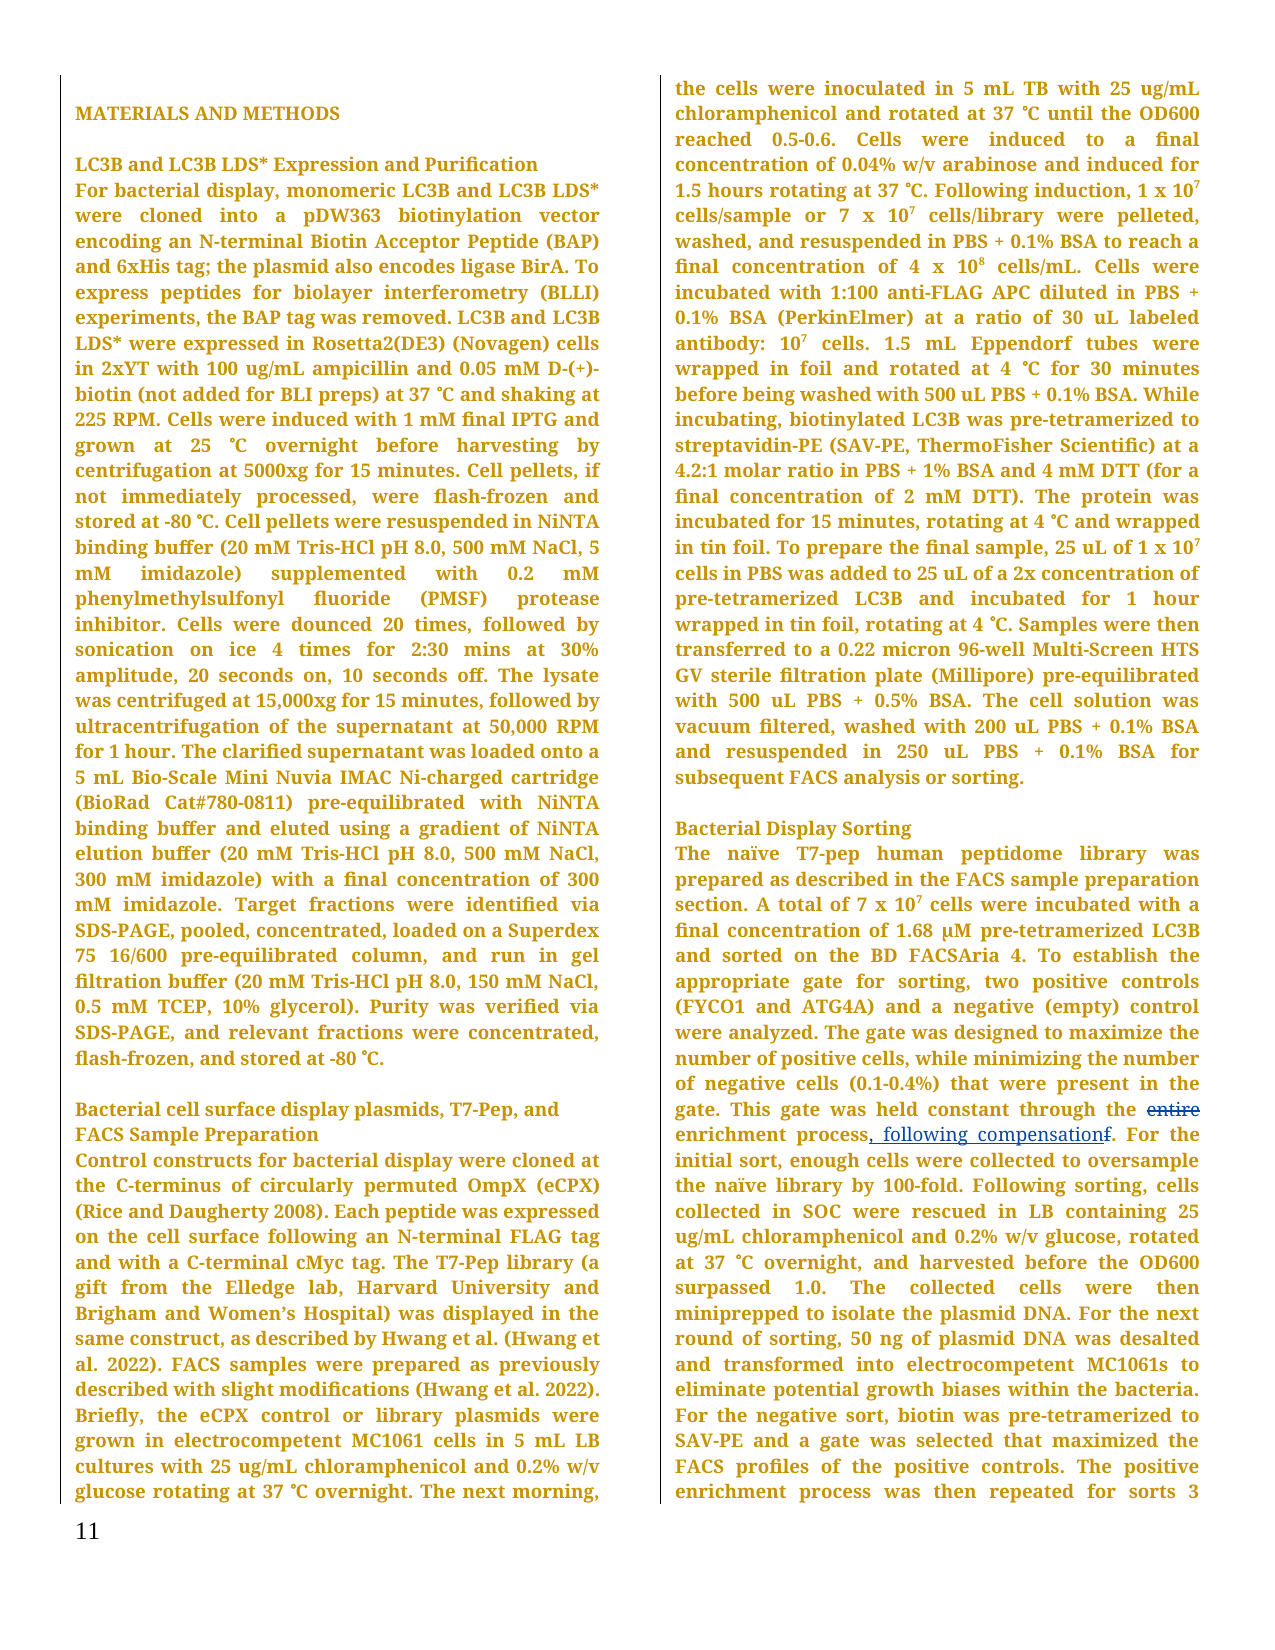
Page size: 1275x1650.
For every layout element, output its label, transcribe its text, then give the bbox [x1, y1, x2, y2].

text MATERIALS AND METHODS [75, 101, 600, 126]
text Bacterial Display Sorting [675, 815, 1200, 841]
text Bacterial cell surface display plasmids, T7-Pep, and FACS Sample Preparation [75, 1096, 600, 1147]
text Control constructs for bacterial display were cloned at the C-terminus of circularly permuted OmpX (eCPX) (Rice and Daugherty 2008). Each peptide was expressed on the cell surface following an N-terminal FLAG tag and with a C-terminal cMyc tag. The T7-Pep library (a gift from the Elledge lab, Harvard University and Brigham and Women’s Hospital) was displayed in the same construct, as described by Hwang et al. (Hwang et al. 2022). FACS samples were prepared as previously described with slight modifications (Hwang et al. 2022). Briefly, the eCPX control or library plasmids were grown in electrocompetent MC1061 cells in 5 mL LB cultures with 25 ug/mL chloramphenicol and 0.2% w/v glucose rotating at 37 C overnight. The next morning, the cells were inoculated in 5 mL TB with 25 ug/mL chloramphenicol and rotated at 37 C until the OD600 reached 0.5-0.6. Cells were induced to a final concentration of 0.04% w/v arabinose and induced for 1.5 hours rotating at 37 C. Following induction, 1 x 107 cells/sample or 7 x 107 cells/library were pelleted, washed, and resuspended in PBS + 0.1% BSA to reach a final concentration of 4 x 108 cells/mL. Cells were incubated with 1:100 anti-FLAG APC diluted in PBS + 0.1% BSA (PerkinElmer) at a ratio of 30 uL labeled antibody: 107 cells. 1.5 mL Eppendorf tubes were wrapped in foil and rotated at 4 C for 30 minutes before being washed with 500 uL PBS + 0.1% BSA. While incubating, biotinylated LC3B was pre-tetramerized to streptavidin-PE (SAV-PE, ThermoFisher Scientific) at a 4.2:1 molar ratio in PBS + 1% BSA and 4 mM DTT (for a final concentration of 2 mM DTT). The protein was incubated for 15 minutes, rotating at 4 C and wrapped in tin foil. To prepare the final sample, 25 uL of 1 x 107 cells in PBS was added to 25 uL of a 2x concentration of pre-tetramerized LC3B and incubated for 1 hour wrapped in tin foil, rotating at 4 C. Samples were then transferred to a 0.22 micron 96-well Multi-Screen HTS GV sterile filtration plate (Millipore) pre-equilibrated with 500 uL PBS + 0.5% BSA. The cell solution was vacuum filtered, washed with 200 uL PBS + 0.1% BSA and resuspended in 250 uL PBS + 0.1% BSA for subsequent FACS analysis or sorting. [75, 1147, 600, 1504]
text For bacterial display, monomeric LC3B and LC3B LDS* were cloned into a pDW363 biotinylation vector encoding an N-terminal Biotin Acceptor Peptide (BAP) and 6xHis tag; the plasmid also encodes ligase BirA. To express peptides for biolayer interferometry (BLLI) experiments, the BAP tag was removed. LC3B and LC3B LDS* were expressed in Rosetta2(DE3) (Novagen) cells in 2xYT with 100 ug/mL ampicillin and 0.05 mM D-(+)-biotin (not added for BLI preps) at 37 C and shaking at 225 RPM. Cells were induced with 1 mM final IPTG and grown at 25 C overnight before harvesting by centrifugation at 5000xg for 15 minutes. Cell pellets, if not immediately processed, were flash-frozen and stored at -80 C. Cell pellets were resuspended in NiNTA binding buffer (20 mM Tris-HCl pH 8.0, 500 mM NaCl, 5 mM imidazole) supplemented with 0.2 mM phenylmethylsulfonyl fluoride (PMSF) protease inhibitor. Cells were dounced 20 times, followed by sonication on ice 4 times for 2:30 mins at 30% amplitude, 20 seconds on, 10 seconds off. The lysate was centrifuged at 15,000xg for 15 minutes, followed by ultracentrifugation of the supernatant at 50,000 RPM for 1 hour. The clarified supernatant was loaded onto a 5 mL Bio-Scale Mini Nuvia IMAC Ni-charged cartridge (BioRad Cat#780-0811) pre-equilibrated with NiNTA binding buffer and eluted using a gradient of NiNTA elution buffer (20 mM Tris-HCl pH 8.0, 500 mM NaCl, 300 mM imidazole) with a final concentration of 300 mM imidazole. Target fractions were identified via SDS-PAGE, pooled, concentrated, loaded on a Superdex 75 16/600 pre-equilibrated column, and run in gel filtration buffer (20 mM Tris-HCl pH 8.0, 150 mM NaCl, 0.5 mM TCEP, 10% glycerol). Purity was verified via SDS-PAGE, and relevant fractions were concentrated, flash-frozen, and stored at -80 C. [75, 177, 600, 1070]
text LC3B and LC3B LDS* Expression and Purification [75, 152, 600, 177]
text Control constructs for bacterial display were cloned at the C-terminus of circularly permuted OmpX (eCPX) (Rice and Daugherty 2008). Each peptide was expressed on the cell surface following an N-terminal FLAG tag and with a C-terminal cMyc tag. The T7-Pep library (a gift from the Elledge lab, Harvard University and Brigham and Women’s Hospital) was displayed in the same construct, as described by Hwang et al. (Hwang et al. 2022). FACS samples were prepared as previously described with slight modifications (Hwang et al. 2022). Briefly, the eCPX control or library plasmids were grown in electrocompetent MC1061 cells in 5 mL LB cultures with 25 ug/mL chloramphenicol and 0.2% w/v glucose rotating at 37 C overnight. The next morning, the cells were inoculated in 5 mL TB with 25 ug/mL chloramphenicol and rotated at 37 C until the OD600 reached 0.5-0.6. Cells were induced to a final concentration of 0.04% w/v arabinose and induced for 1.5 hours rotating at 37 C. Following induction, 1 x 107 cells/sample or 7 x 107 cells/library were pelleted, washed, and resuspended in PBS + 0.1% BSA to reach a final concentration of 4 x 108 cells/mL. Cells were incubated with 1:100 anti-FLAG APC diluted in PBS + 0.1% BSA (PerkinElmer) at a ratio of 30 uL labeled antibody: 107 cells. 1.5 mL Eppendorf tubes were wrapped in foil and rotated at 4 C for 30 minutes before being washed with 500 uL PBS + 0.1% BSA. While incubating, biotinylated LC3B was pre-tetramerized to streptavidin-PE (SAV-PE, ThermoFisher Scientific) at a 4.2:1 molar ratio in PBS + 1% BSA and 4 mM DTT (for a final concentration of 2 mM DTT). The protein was incubated for 15 minutes, rotating at 4 C and wrapped in tin foil. To prepare the final sample, 25 uL of 1 x 107 cells in PBS was added to 25 uL of a 2x concentration of pre-tetramerized LC3B and incubated for 1 hour wrapped in tin foil, rotating at 4 C. Samples were then transferred to a 0.22 micron 96-well Multi-Screen HTS GV sterile filtration plate (Millipore) pre-equilibrated with 500 uL PBS + 0.5% BSA. The cell solution was vacuum filtered, washed with 200 uL PBS + 0.1% BSA and resuspended in 250 uL PBS + 0.1% BSA for subsequent FACS analysis or sorting. [675, 75, 1200, 789]
